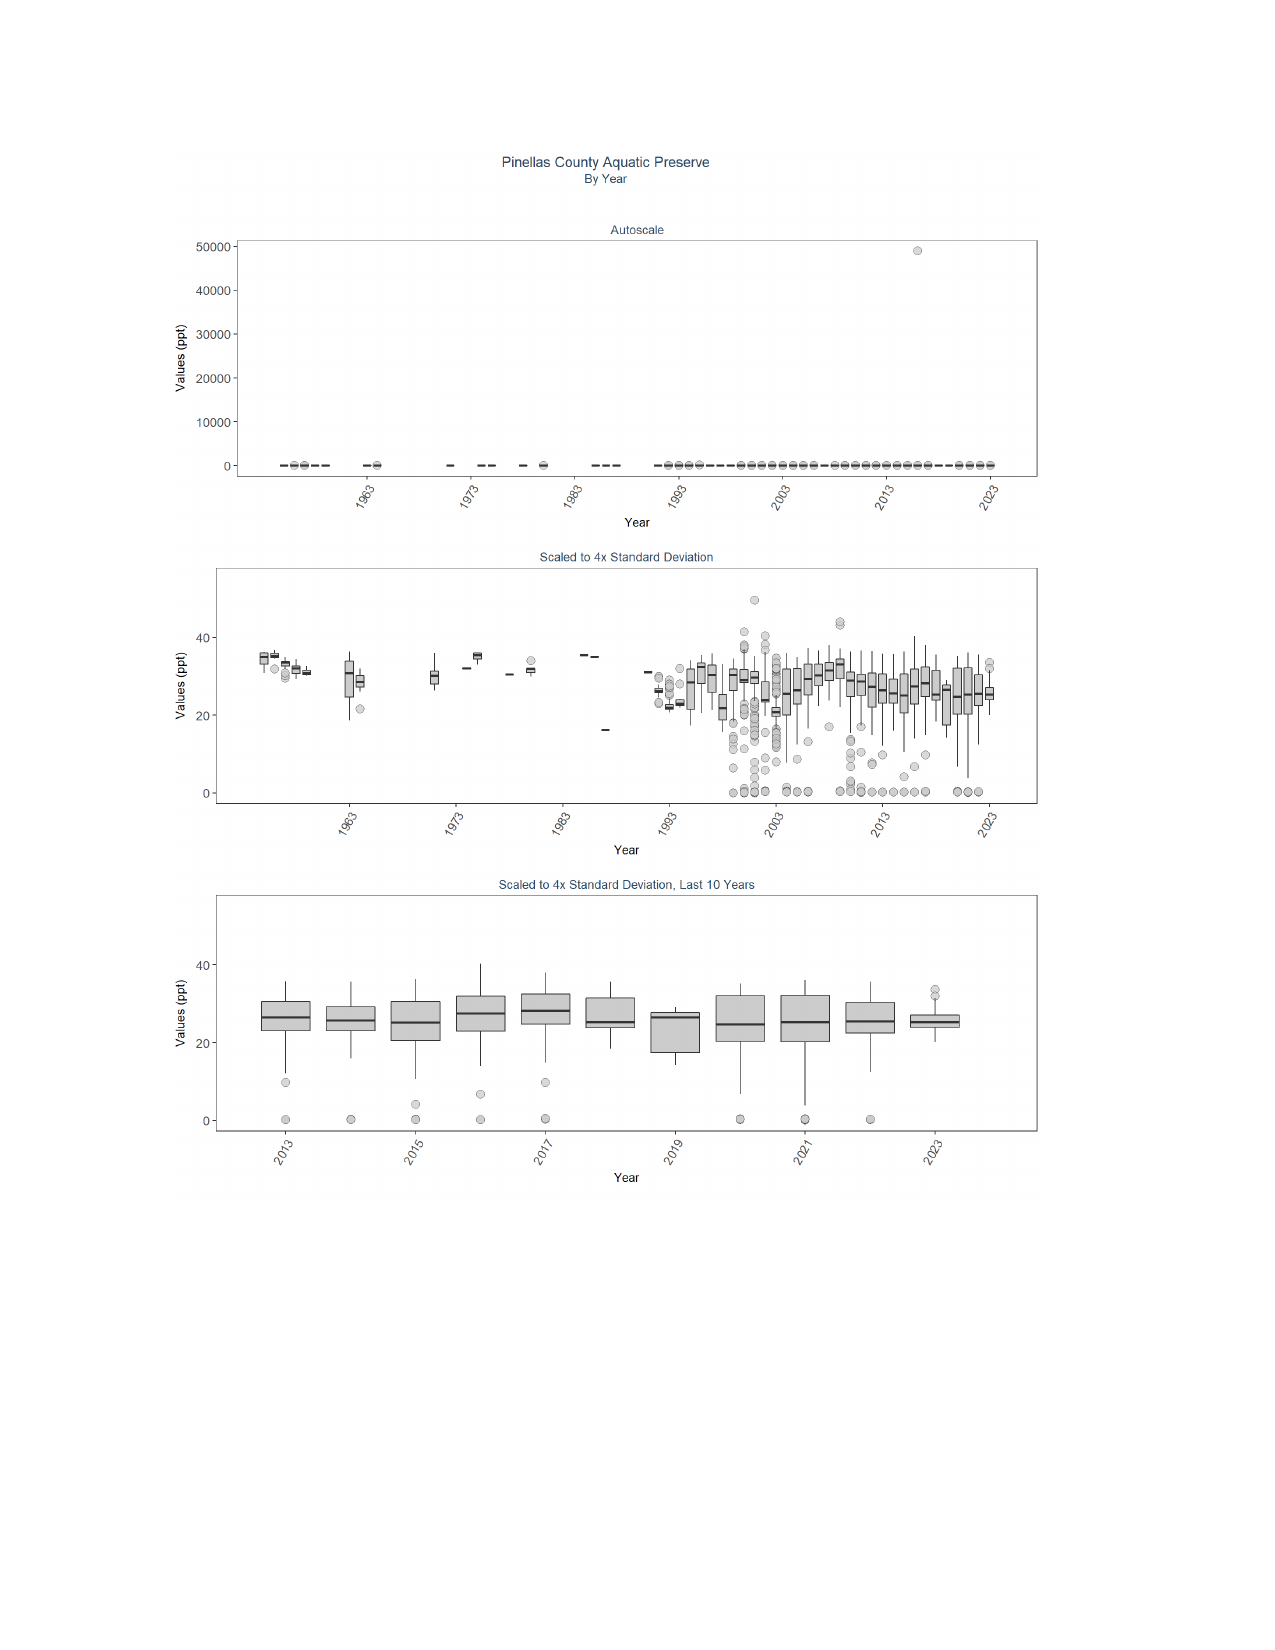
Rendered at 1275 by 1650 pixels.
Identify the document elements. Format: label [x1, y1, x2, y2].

picture [168, 150, 1044, 1200]
